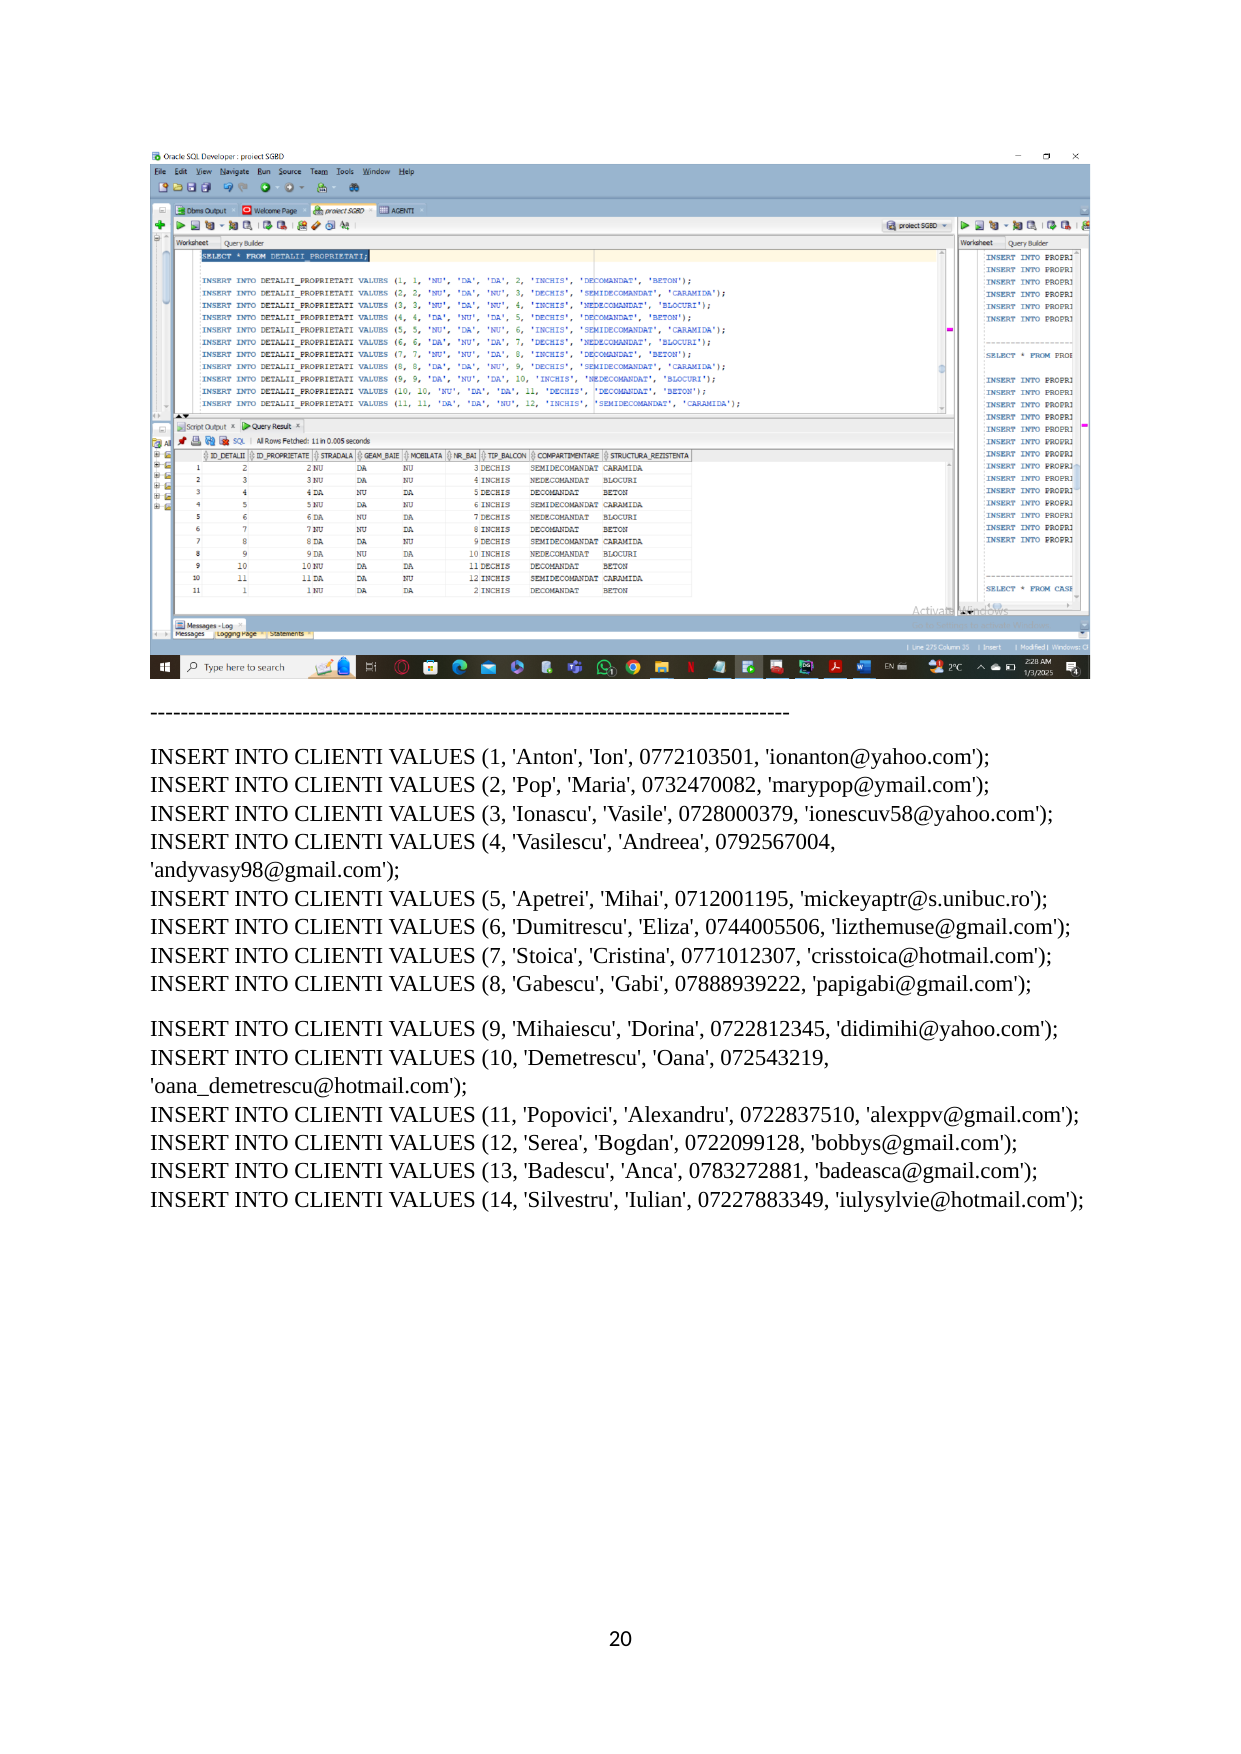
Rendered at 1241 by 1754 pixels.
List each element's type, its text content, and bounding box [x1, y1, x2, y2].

picture [150, 150, 1091, 679]
text INSERT INTO CLIENTI VALUES (9, 'Mihaiescu', 'Dorina', 0722812345, 'didimihi@yahoo.com'); INSERT INTO CLIENTI VALUES (10, 'Demetrescu', 'Oana', 072543219, 'oana_demetrescu@hotmail.com'); INSERT INTO CLIENTI VALUES (11, 'Popovici', 'Alexandru', 0722837510, 'alexppv@gmail.com'); INSERT INTO CLIENTI VALUES (12, 'Serea', 'Bogdan', 0722099128, 'bobbys@gmail.com'); INSERT INTO CLIENTI VALUES (13, 'Badescu', 'Anca', 0783272881, 'badeasca@gmail.com'); INSERT INTO CLIENTI VALUES (14, 'Silvestru', 'Iulian', 07227883349, 'iulysylvie@hotmail.com'); [150, 1015, 1090, 1212]
text INSERT INTO CLIENTI VALUES (1, 'Anton', 'Ion', 0772103501, 'ionanton@yahoo.com'); INSERT INTO CLIENTI VALUES (2, 'Pop', 'Maria', 0732470082, 'marypop@ymail.com'); INSERT INTO CLIENTI VALUES (3, 'Ionascu', 'Vasile', 0728000379, 'ionescuv58@yahoo.com'); INSERT INTO CLIENTI VALUES (4, 'Vasilescu', 'Andreea', 0792567004, 'andyvasy98@gmail.com'); INSERT INTO CLIENTI VALUES (5, 'Apetrei', 'Mihai', 0712001195, 'mickeyaptr@s.unibuc.ro'); INSERT INTO CLIENTI VALUES (6, 'Dumitrescu', 'Eliza', 0744005506, 'lizthemuse@gmail.com'); INSERT INTO CLIENTI VALUES (7, 'Stoica', 'Cristina', 0771012307, 'crisstoica@hotmail.com'); INSERT INTO CLIENTI VALUES (8, 'Gabescu', 'Gabi', 07888939222, 'papigabi@gmail.com'); [150, 743, 1090, 997]
text ------------------------------------------------------------------------------------ [150, 698, 1090, 724]
